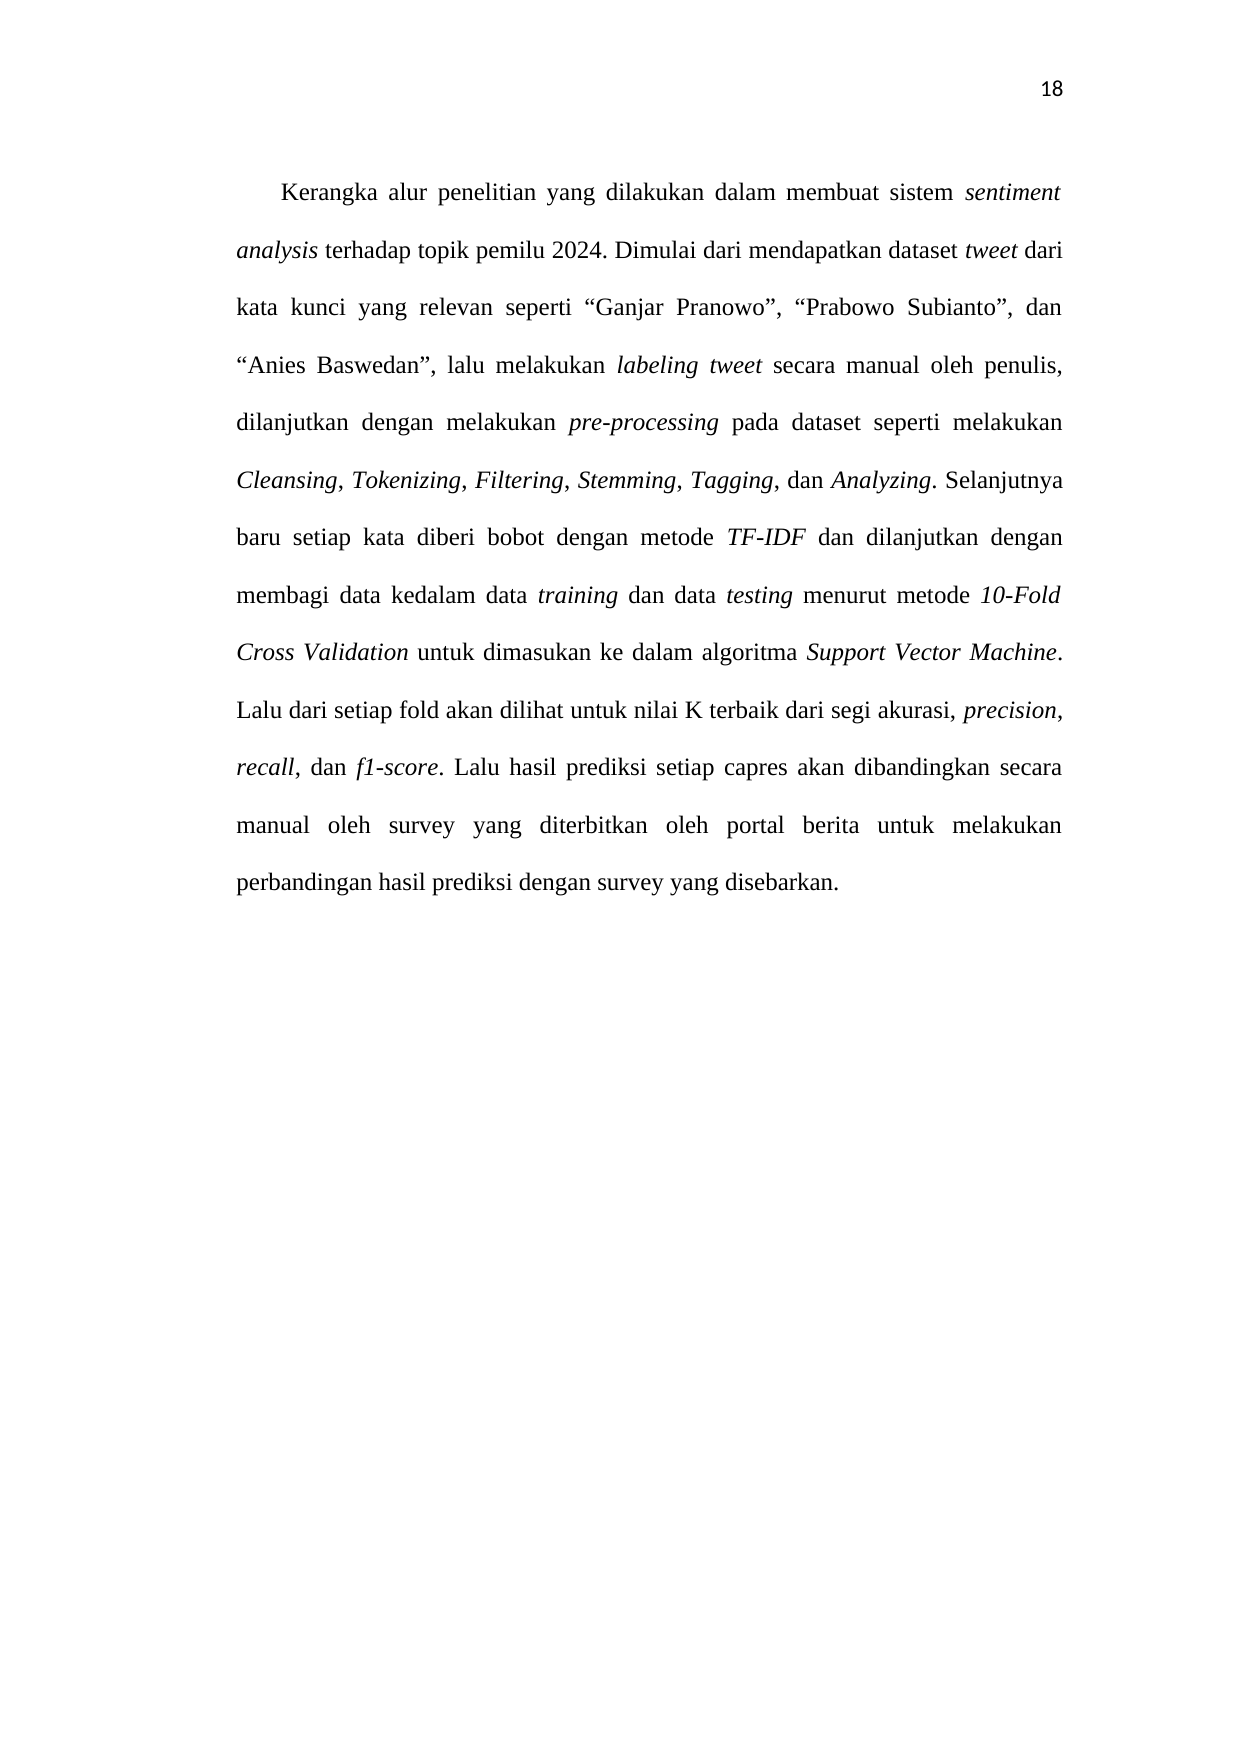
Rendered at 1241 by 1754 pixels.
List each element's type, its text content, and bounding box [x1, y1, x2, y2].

text Kerangka alur penelitian yang dilakukan dalam membuat sistem sentiment analysis terhadap topik pemilu 2024. Dimulai dari mendapatkan dataset tweet dari kata kunci yang relevan seperti “Ganjar Pranowo”, “Prabowo Subianto”, dan “Anies Baswedan”, lalu melakukan labeling tweet secara manual oleh penulis, dilanjutkan dengan melakukan pre-processing pada dataset seperti melakukan Cleansing, Tokenizing, Filtering, Stemming, Tagging, dan Analyzing. Selanjutnya baru setiap kata diberi bobot dengan metode TF-IDF dan dilanjutkan dengan membagi data kedalam data training dan data testing menurut metode 10-Fold Cross Validation untuk dimasukan ke dalam algoritma Support Vector Machine. Lalu dari setiap fold akan dilihat untuk nilai K terbaik dari segi akurasi, precision, recall, dan f1-score. Lalu hasil prediksi setiap capres akan dibandingkan secara manual oleh survey yang diterbitkan oleh portal berita untuk melakukan perbandingan hasil prediksi dengan survey yang disebarkan. [236, 177, 1063, 896]
